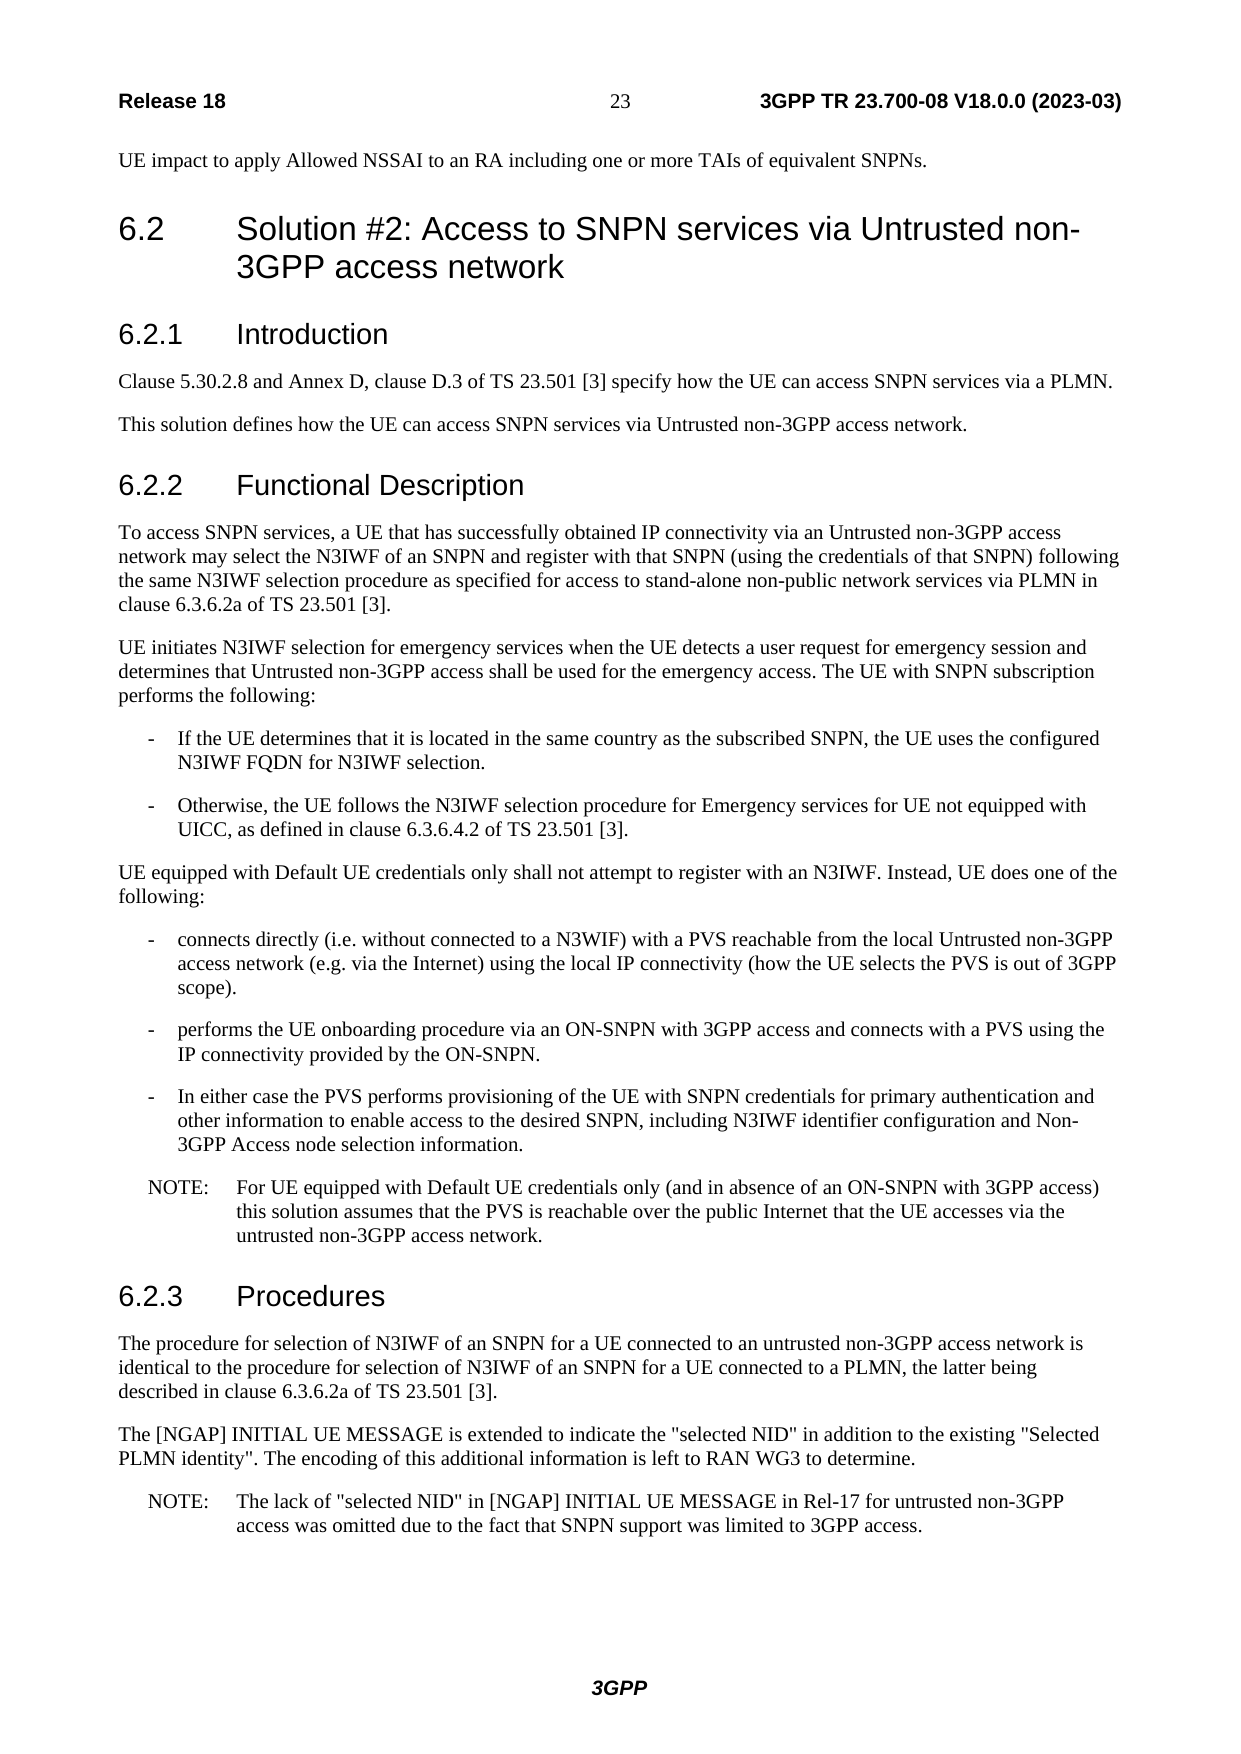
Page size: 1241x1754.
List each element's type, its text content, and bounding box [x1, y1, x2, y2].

text UE equipped with Default UE credentials only shall not attempt to register with an N3IWF. Instead, UE does one of the following: [118, 859, 1122, 908]
text - Otherwise, the UE follows the N3IWF selection procedure for Emergency services for UE not equipped with UICC, as defined in clause 6.3.6.4.2 of TS 23.501 [3]. [148, 793, 1122, 841]
text UE initiates N3IWF selection for emergency services when the UE detects a user request for emergency session and determines that Untrusted non-3GPP access shall be used for the emergency access. The UE with SNPN subscription performs the following: [118, 635, 1122, 707]
subtitle 6.2.1 Introduction [118, 317, 1122, 351]
text - performs the UE onboarding procedure via an ON-SNPN with 3GPP access and connects with a PVS using the IP connectivity provided by the ON-SNPN. [148, 1017, 1122, 1066]
text - If the UE determines that it is located in the same country as the subscribed SNPN, the UE uses the configured N3IWF FQDN for N3IWF selection. [148, 726, 1122, 774]
text NOTE: The lack of "selected NID" in [NGAP] INITIAL UE MESSAGE in Rel-17 for untrusted non-3GPP access was omitted due to the fact that SNPN support was limited to 3GPP access. [148, 1489, 1122, 1537]
text Clause 5.30.2.8 and Annex D, clause D.3 of TS 23.501 [3] specify how the UE can access SNPN services via a PLMN. [118, 369, 1122, 393]
text The procedure for selection of N3IWF of an SNPN for a UE connected to an untrusted non-3GPP access network is identical to the procedure for selection of N3IWF of an SNPN for a UE connected to a PLMN, the latter being described in clause 6.3.6.2a of TS 23.501 [3]. [118, 1331, 1122, 1403]
text The [NGAP] INITIAL UE MESSAGE is extended to indicate the "selected NID" in addition to the existing "Selected PLMN identity". The encoding of this additional information is left to RAN WG3 to determine. [118, 1422, 1122, 1470]
subtitle 6.2 Solution #2: Access to SNPN services via Untrusted non-3GPP access network [118, 209, 1122, 286]
text NOTE: For UE equipped with Default UE credentials only (and in absence of an ON-SNPN with 3GPP access) this solution assumes that the PVS is reachable over the public Internet that the UE accesses via the untrusted non-3GPP access network. [148, 1175, 1122, 1247]
subtitle 6.2.3 Procedures [118, 1279, 1122, 1312]
text UE impact to apply Allowed NSSAI to an RA including one or more TAIs of equivalent SNPNs. [118, 147, 1122, 172]
text To access SNPN services, a UE that has successfully obtained IP connectivity via an Untrusted non-3GPP access network may select the N3IWF of an SNPN and register with that SNPN (using the credentials of that SNPN) following the same N3IWF selection procedure as specified for access to stand-alone non-public network services via PLMN in clause 6.3.6.2a of TS 23.501 [3]. [118, 520, 1122, 616]
text - connects directly (i.e. without connected to a N3WIF) with a PVS reachable from the local Untrusted non-3GPP access network (e.g. via the Internet) using the local IP connectivity (how the UE selects the PVS is out of 3GPP scope). [148, 926, 1122, 999]
text This solution defines how the UE can access SNPN services via Untrusted non-3GPP access network. [118, 412, 1122, 436]
text - In either case the PVS performs provisioning of the UE with SNPN credentials for primary authentication and other information to enable access to the desired SNPN, including N3IWF identifier configuration and Non-3GPP Access node selection information. [148, 1084, 1122, 1156]
subtitle 6.2.2 Functional Description [118, 468, 1122, 501]
